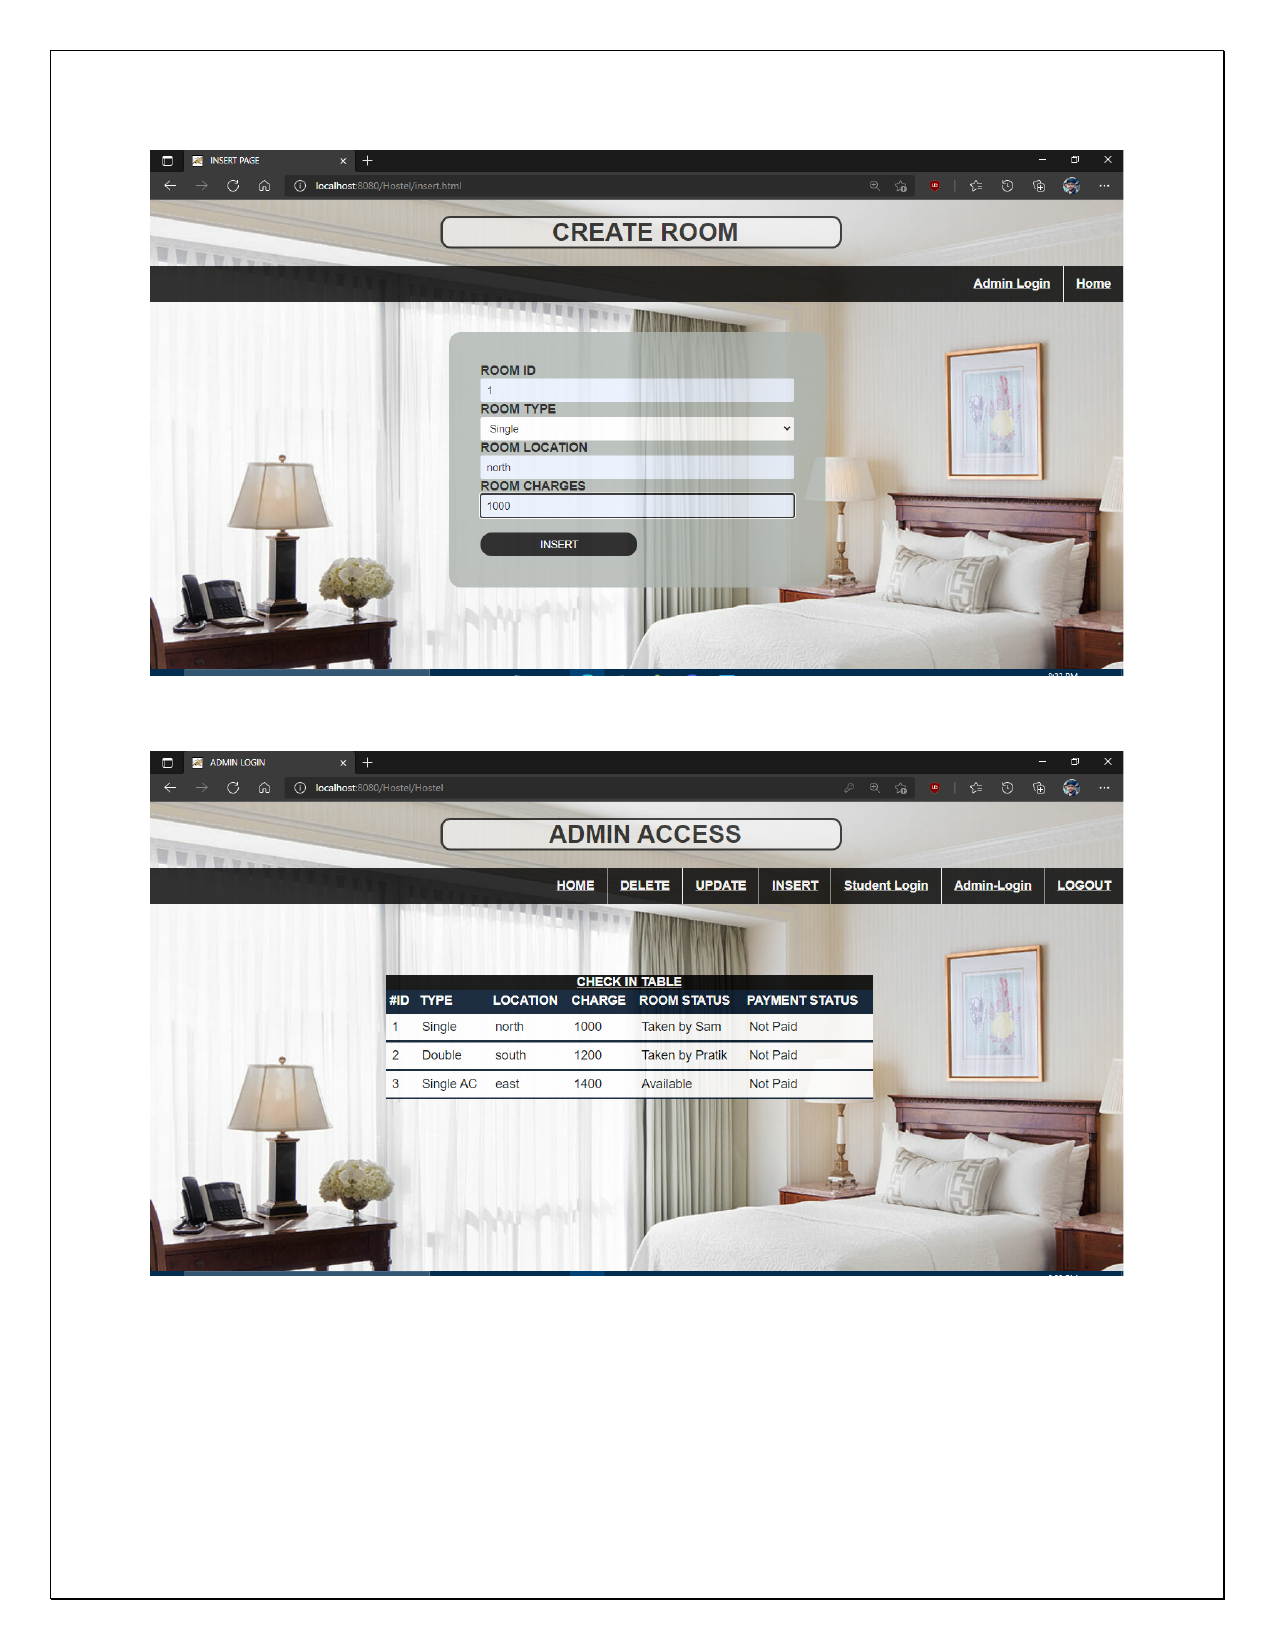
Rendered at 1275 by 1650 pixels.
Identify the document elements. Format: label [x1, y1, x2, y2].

picture [150, 150, 1124, 676]
picture [150, 751, 1124, 1276]
